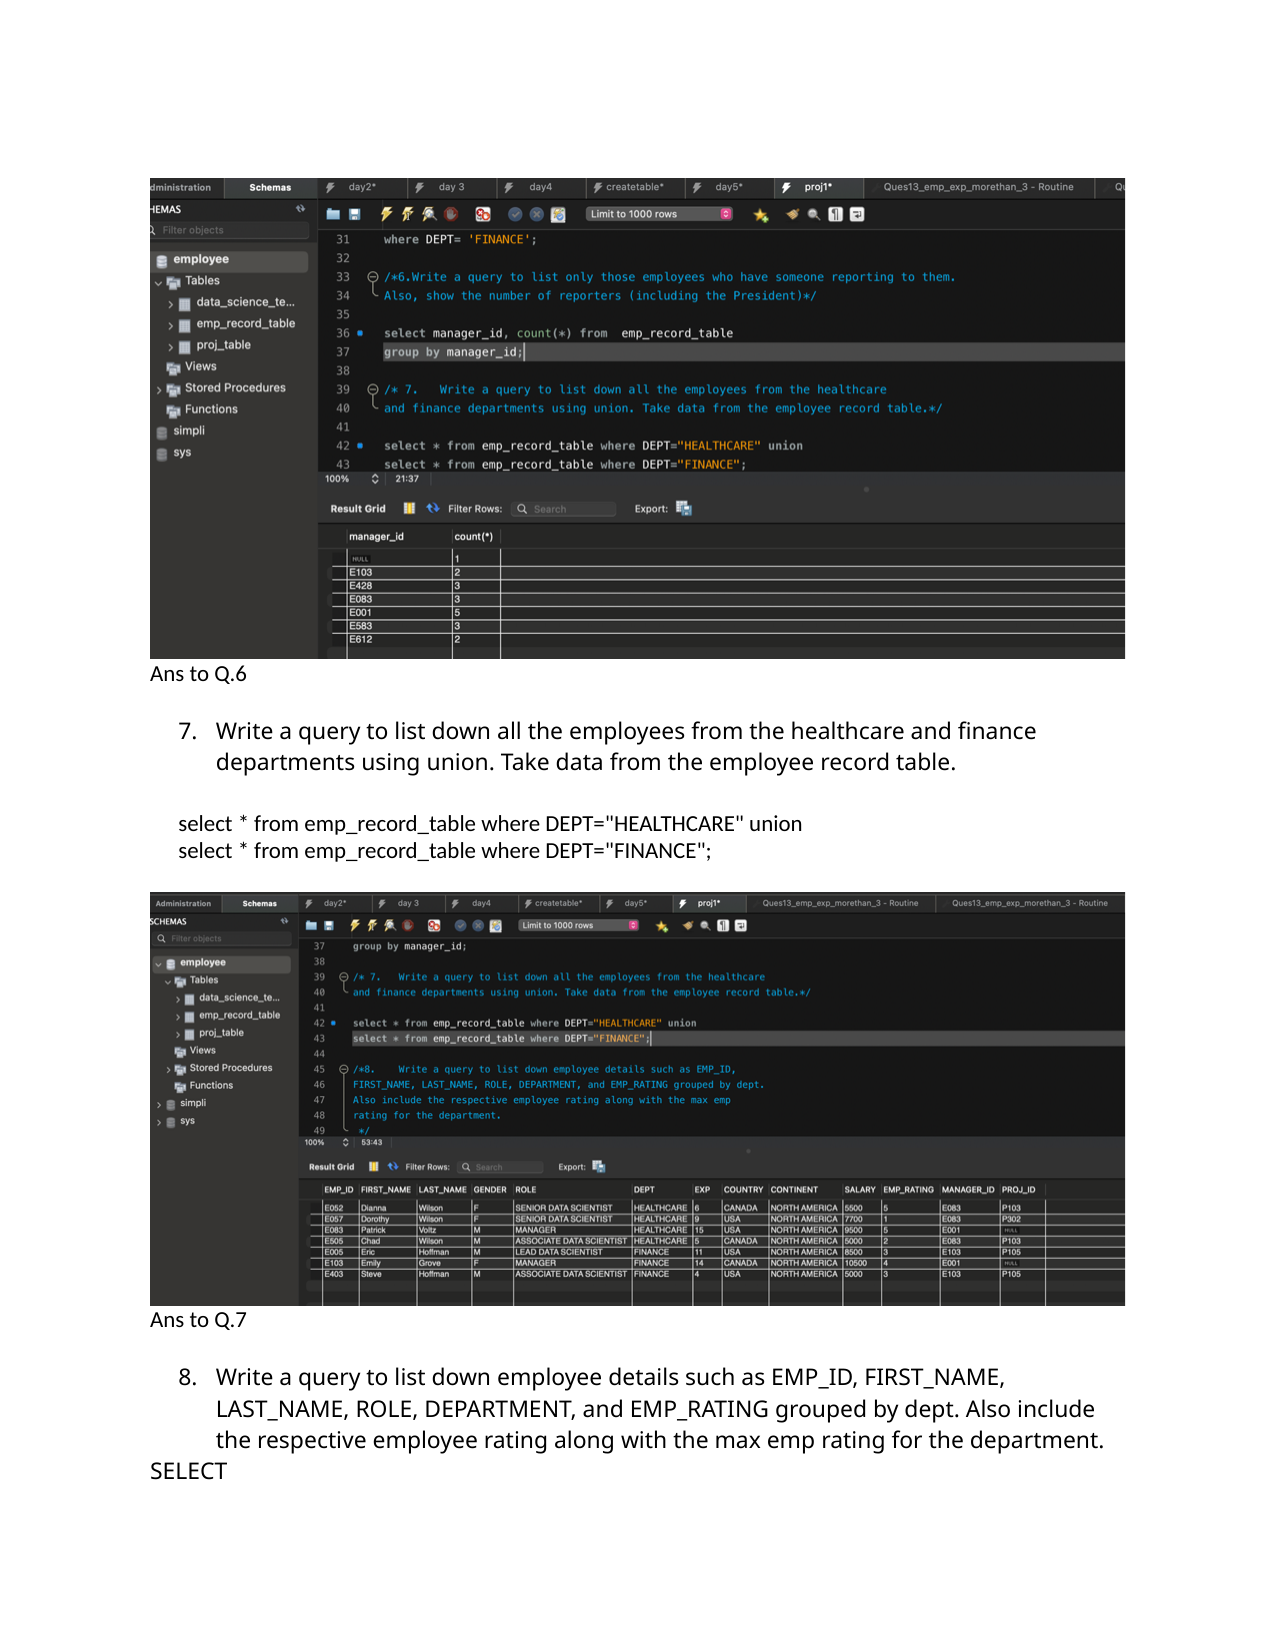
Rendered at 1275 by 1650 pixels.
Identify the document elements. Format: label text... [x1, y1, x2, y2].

text SELECT [150, 1455, 1125, 1486]
list Write a query to list down all the employees from the healthcare and finance departments using union. Take data from the employee record table. [178, 715, 1125, 777]
picture [150, 178, 1125, 659]
text Ans to Q.7 [150, 1306, 1125, 1333]
list Write a query to list down employee details such as EMP_ID, FIRST_NAME, LAST_NAME, ROLE, DEPARTMENT, and EMP_RATING grouped by dept. Also include the respective employee rating along with the max emp rating for the department. [178, 1361, 1125, 1455]
picture [150, 892, 1125, 1306]
text select * from emp_record_table where DEPT="FINANCE"; [178, 837, 1125, 865]
text Ans to Q.6 [150, 659, 1125, 687]
text select * from emp_record_table where DEPT="HEALTHCARE" union [178, 809, 1125, 837]
